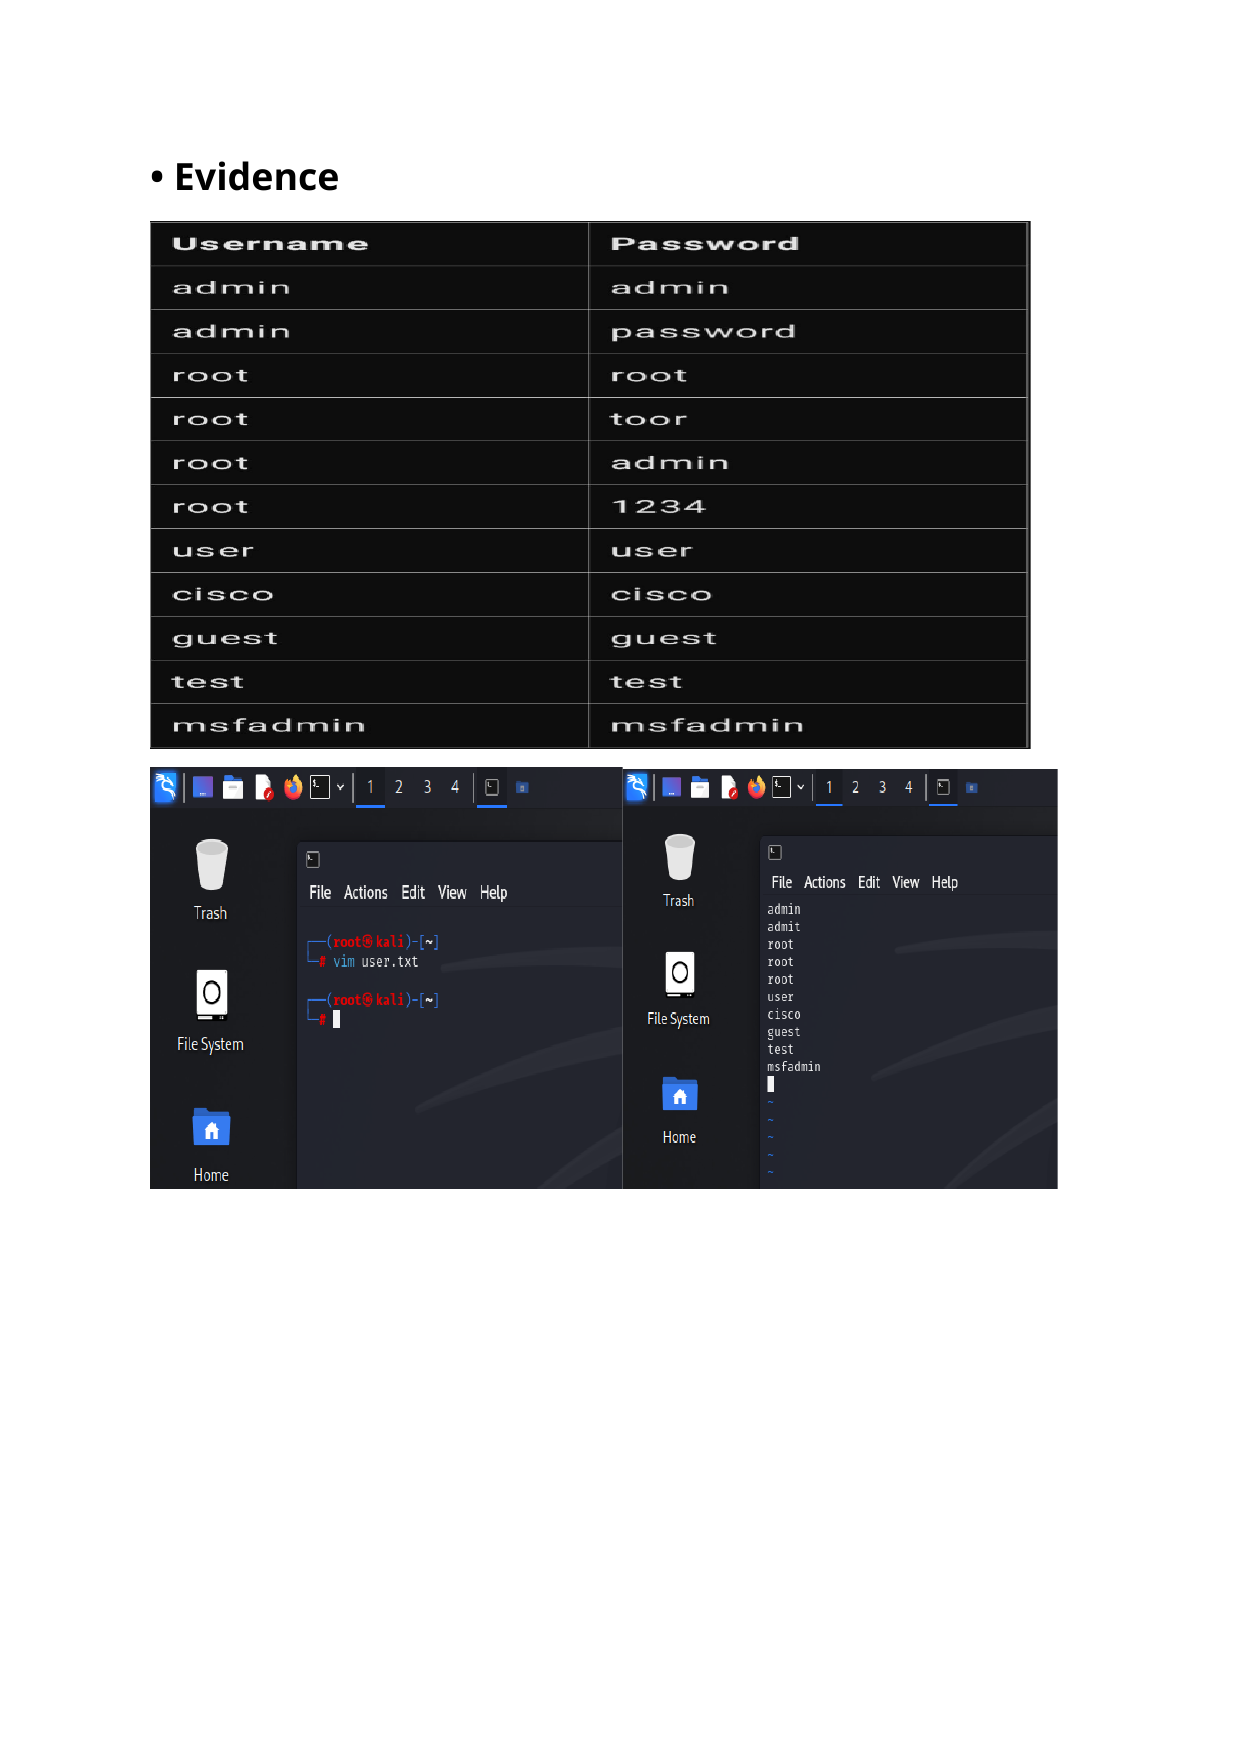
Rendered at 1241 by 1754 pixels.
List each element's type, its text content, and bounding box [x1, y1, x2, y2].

picture [150, 221, 1031, 749]
picture [150, 767, 1058, 1189]
text • Evidence [150, 150, 1090, 201]
